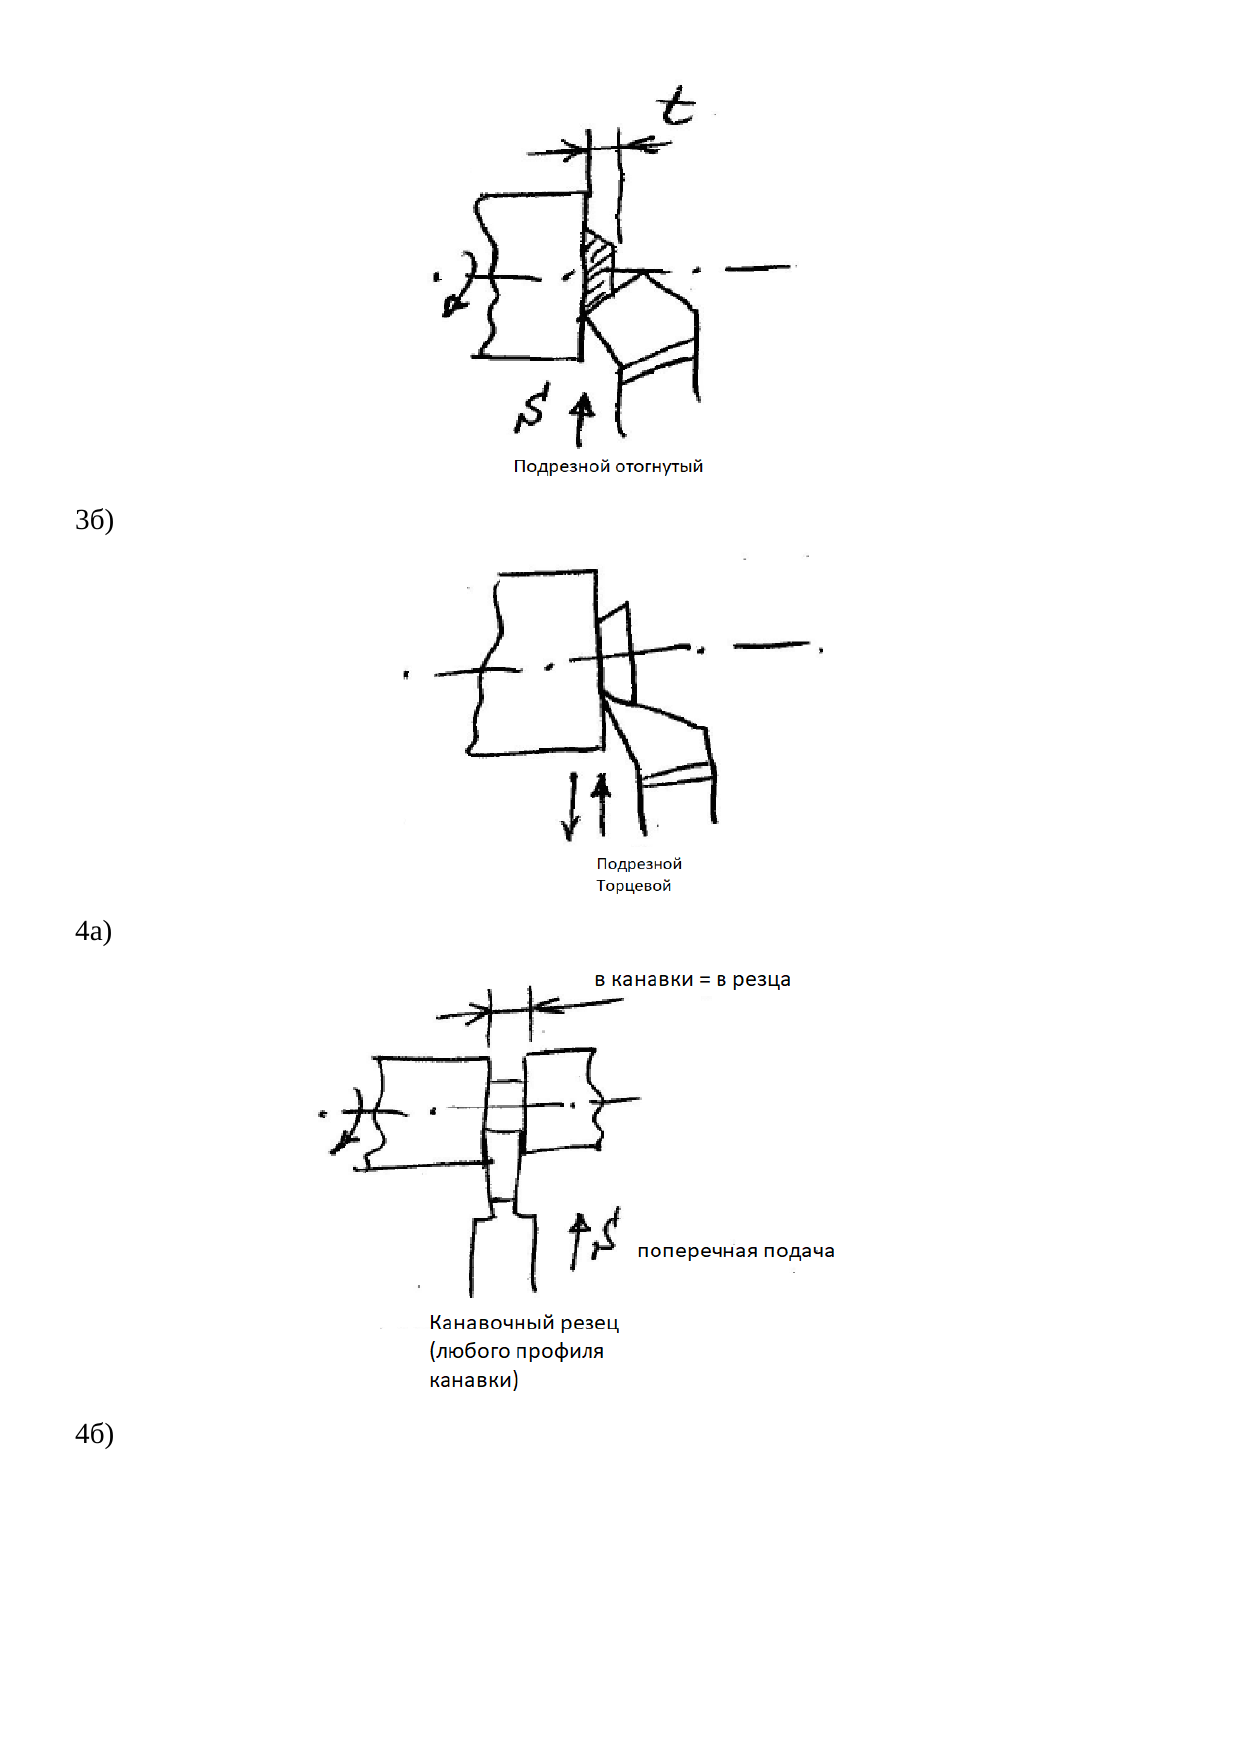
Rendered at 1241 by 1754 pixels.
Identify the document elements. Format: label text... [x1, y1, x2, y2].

text 4б) [75, 1416, 1165, 1450]
text 4а) [75, 913, 1165, 946]
picture [313, 961, 928, 1402]
text 3б) [75, 502, 1165, 536]
picture [403, 550, 837, 898]
picture [412, 75, 828, 487]
